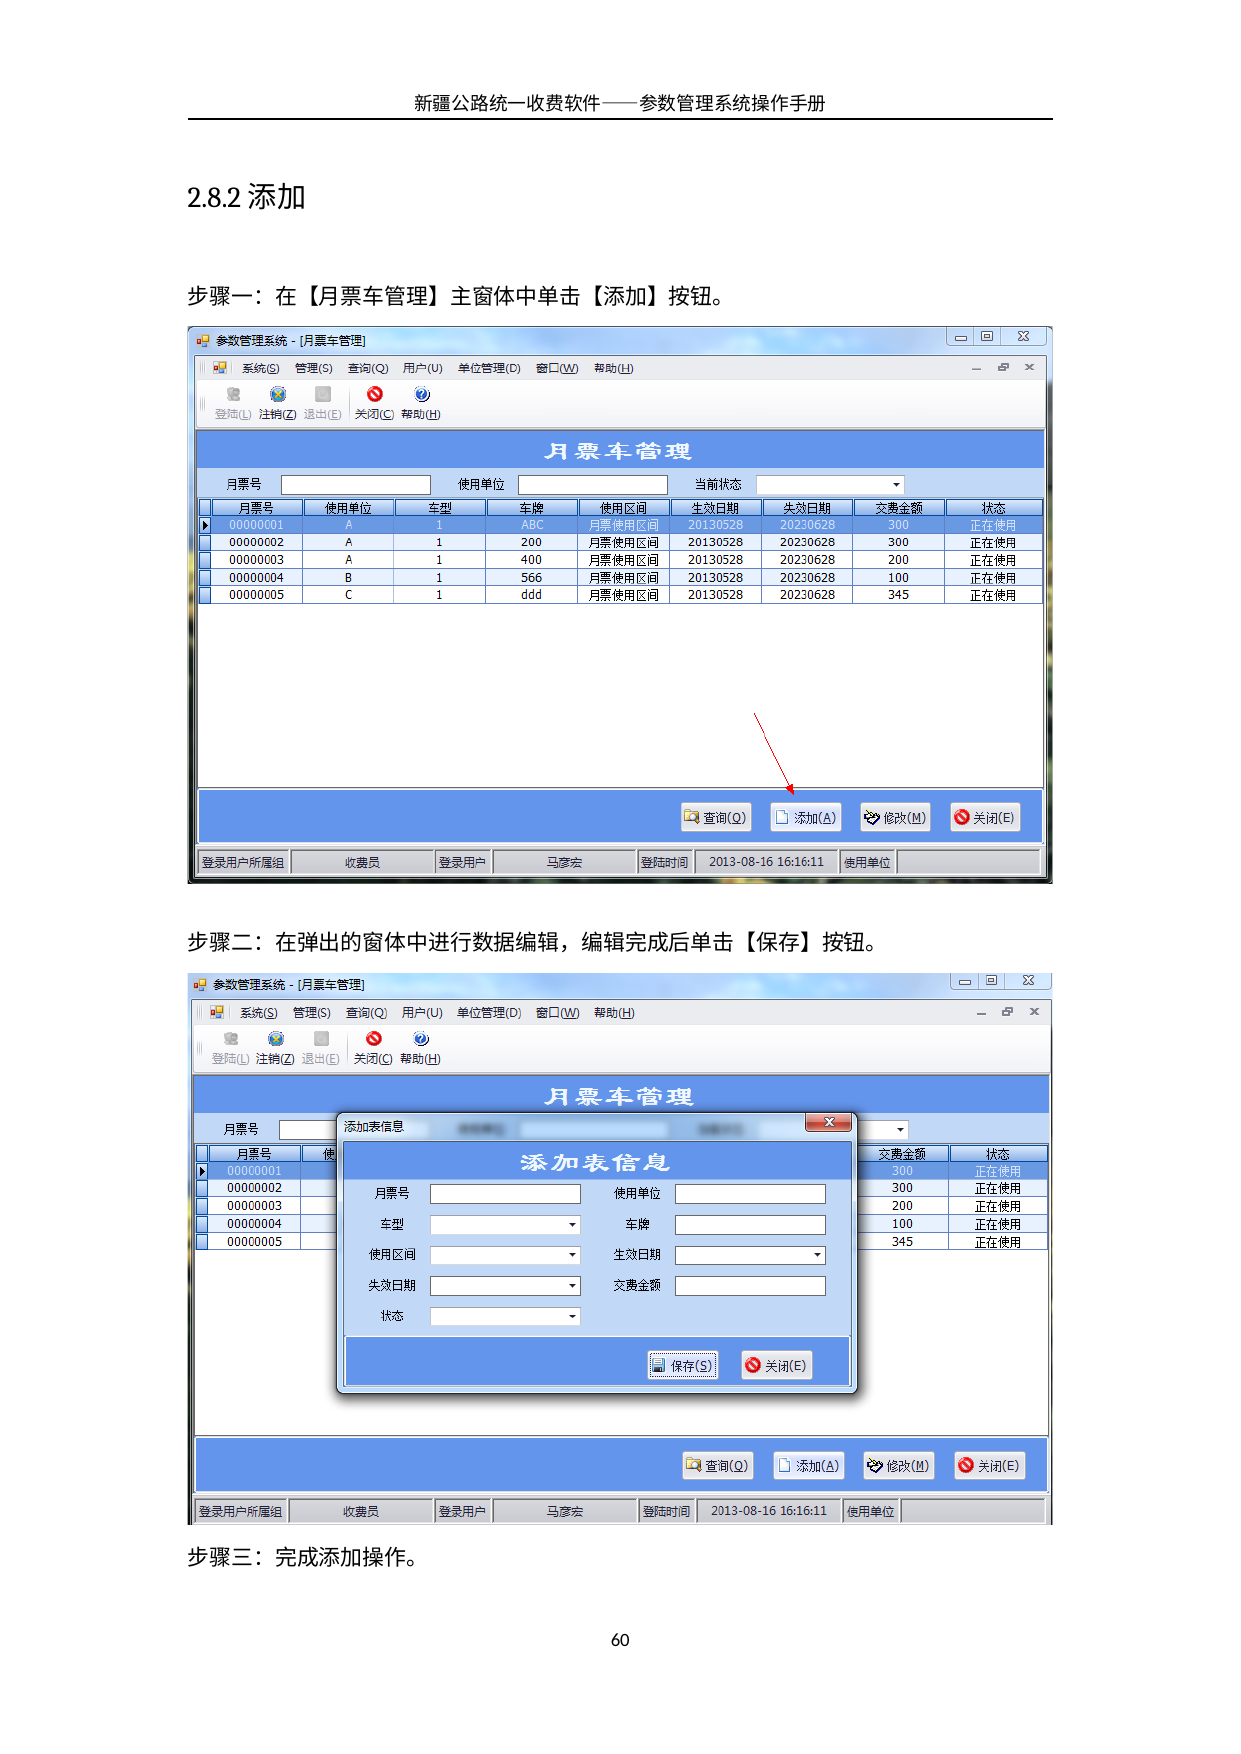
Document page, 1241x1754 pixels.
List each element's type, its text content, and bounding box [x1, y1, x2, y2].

text 步骤一：在【月票车管理】主窗体中单击【添加】按钮。 [187, 278, 1053, 311]
picture [187, 326, 1053, 884]
picture [187, 973, 1053, 1525]
text 步骤二：在弹出的窗体中进行数据编辑，编辑完成后单击【保存】按钮。 [187, 925, 1053, 957]
text 步骤三：完成添加操作。 [187, 1539, 1053, 1572]
subtitle 2.8.2 添加 [187, 162, 1053, 227]
